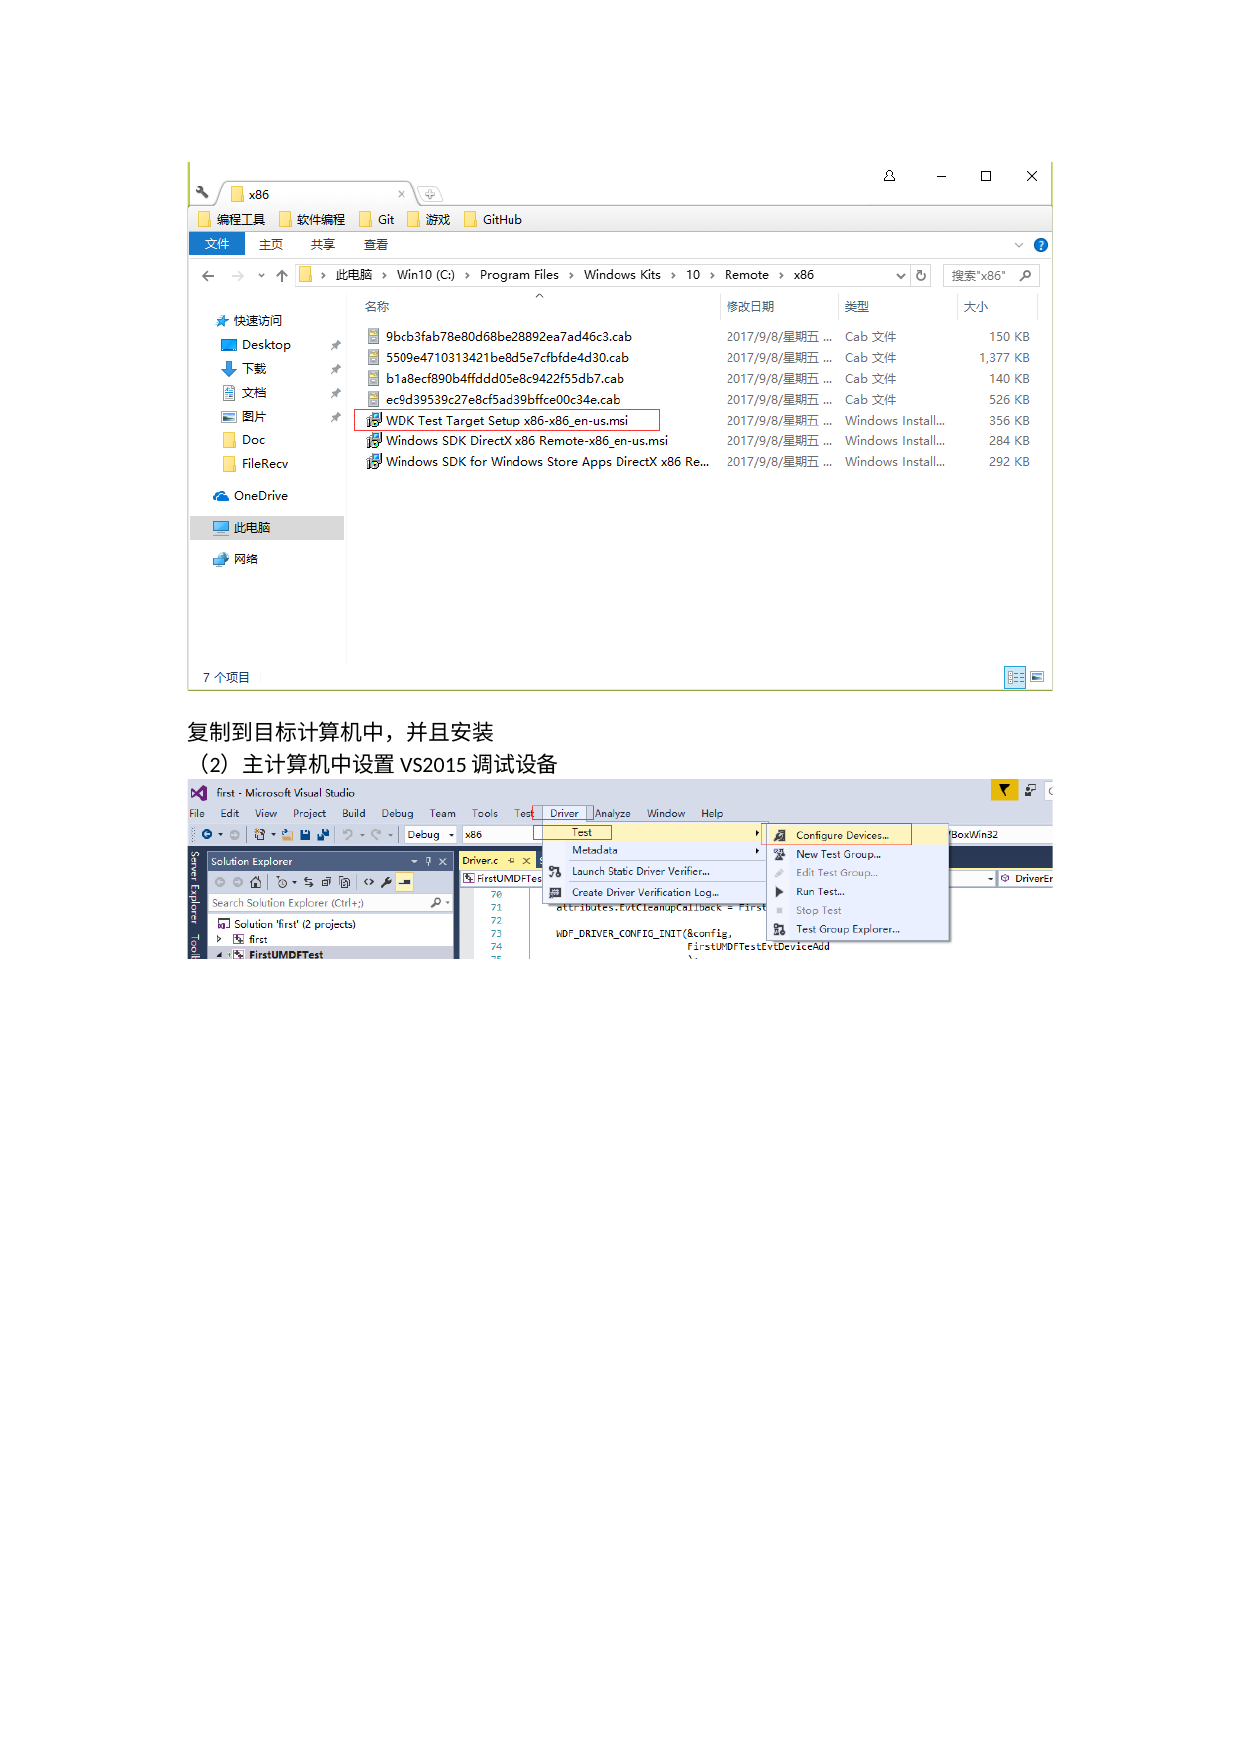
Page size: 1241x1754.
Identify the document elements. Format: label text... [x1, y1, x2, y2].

picture [187, 779, 1053, 959]
picture [187, 162, 1053, 691]
text 复制到目标计算机中，并且安装 [187, 714, 1053, 747]
text （2）主计算机中设置VS2015调试设备 [187, 747, 1053, 779]
